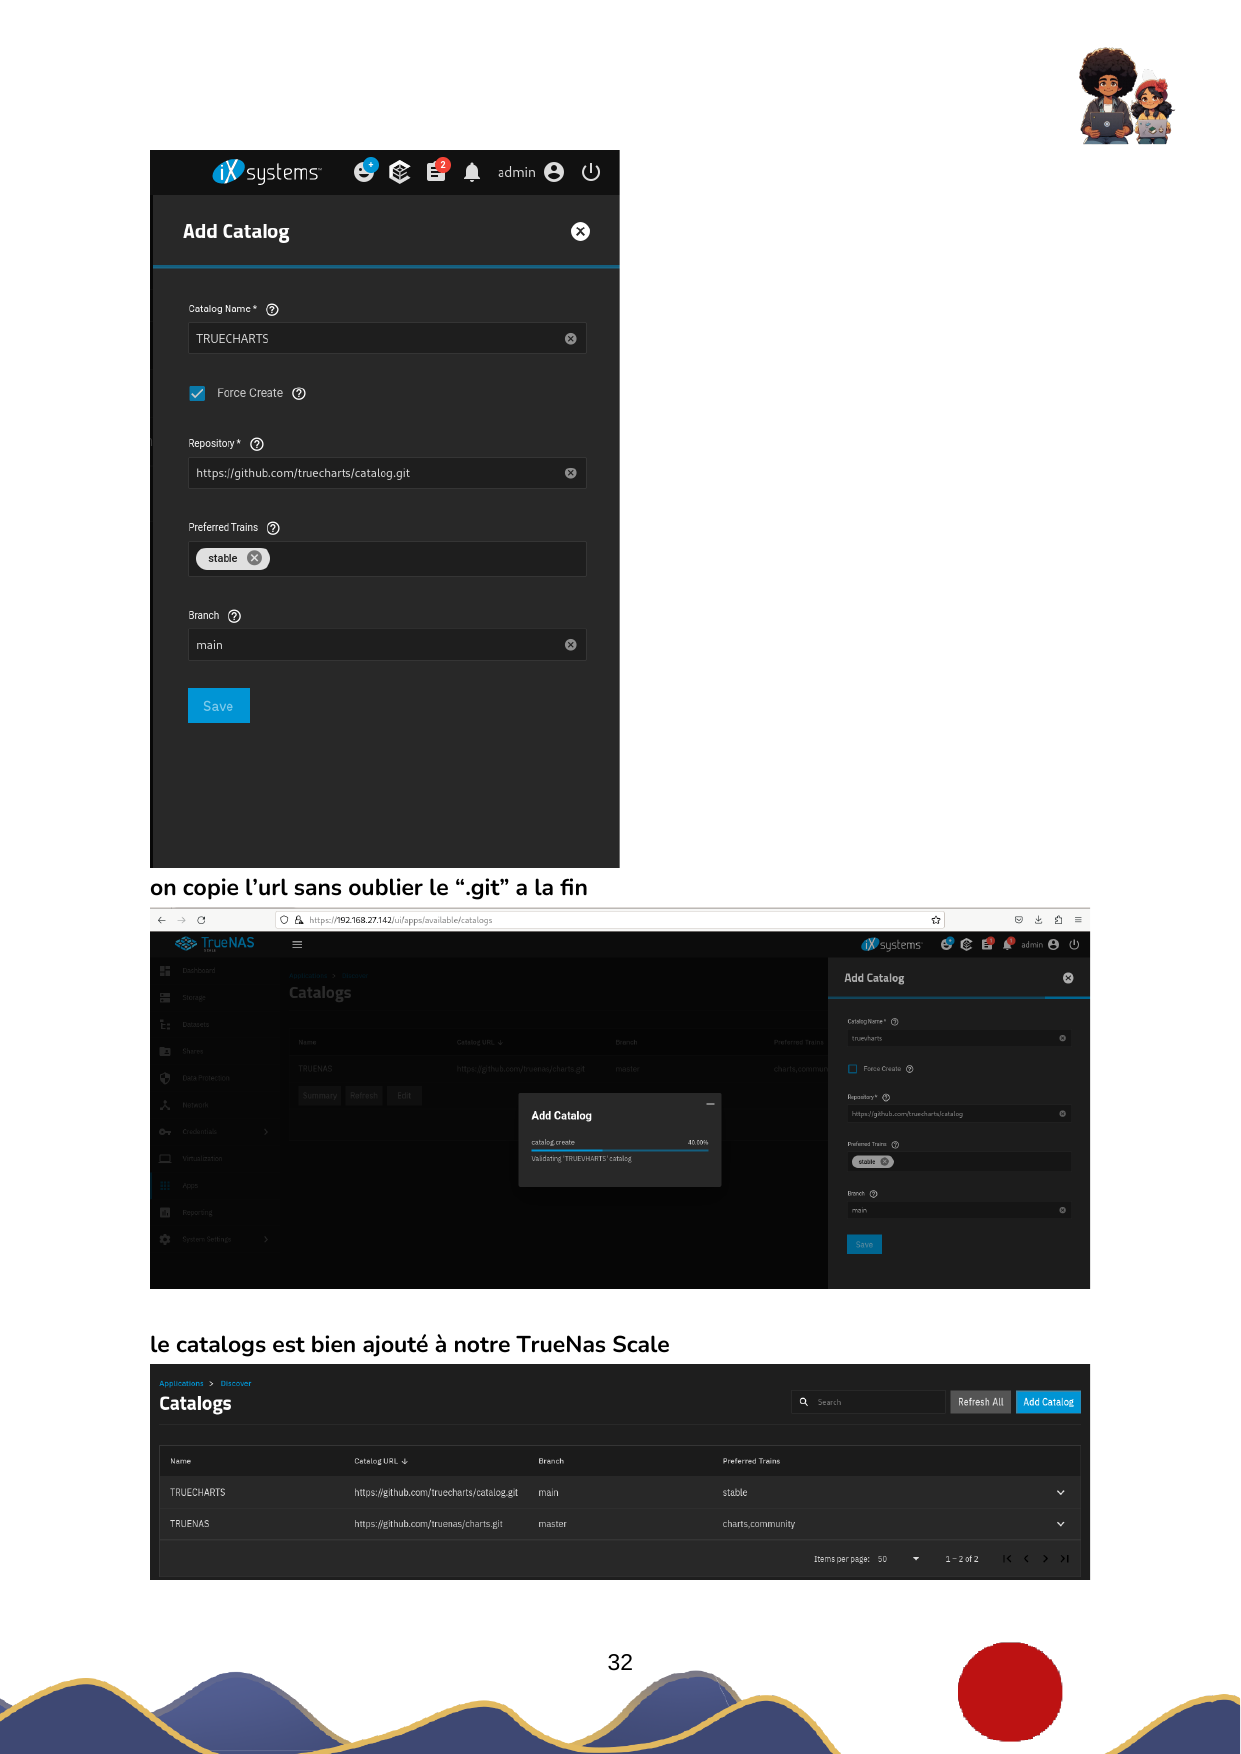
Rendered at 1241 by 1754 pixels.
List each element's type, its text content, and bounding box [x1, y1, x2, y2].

picture [0, 1622, 1241, 1754]
text on copie l’url sans oublier le “.git” a la fin [150, 872, 1090, 903]
picture [150, 907, 1091, 1289]
picture [1071, 34, 1187, 150]
text le catalogs est bien ajouté à notre TrueNas Scale [150, 1329, 1090, 1360]
picture [150, 1364, 1091, 1580]
picture [150, 150, 620, 868]
